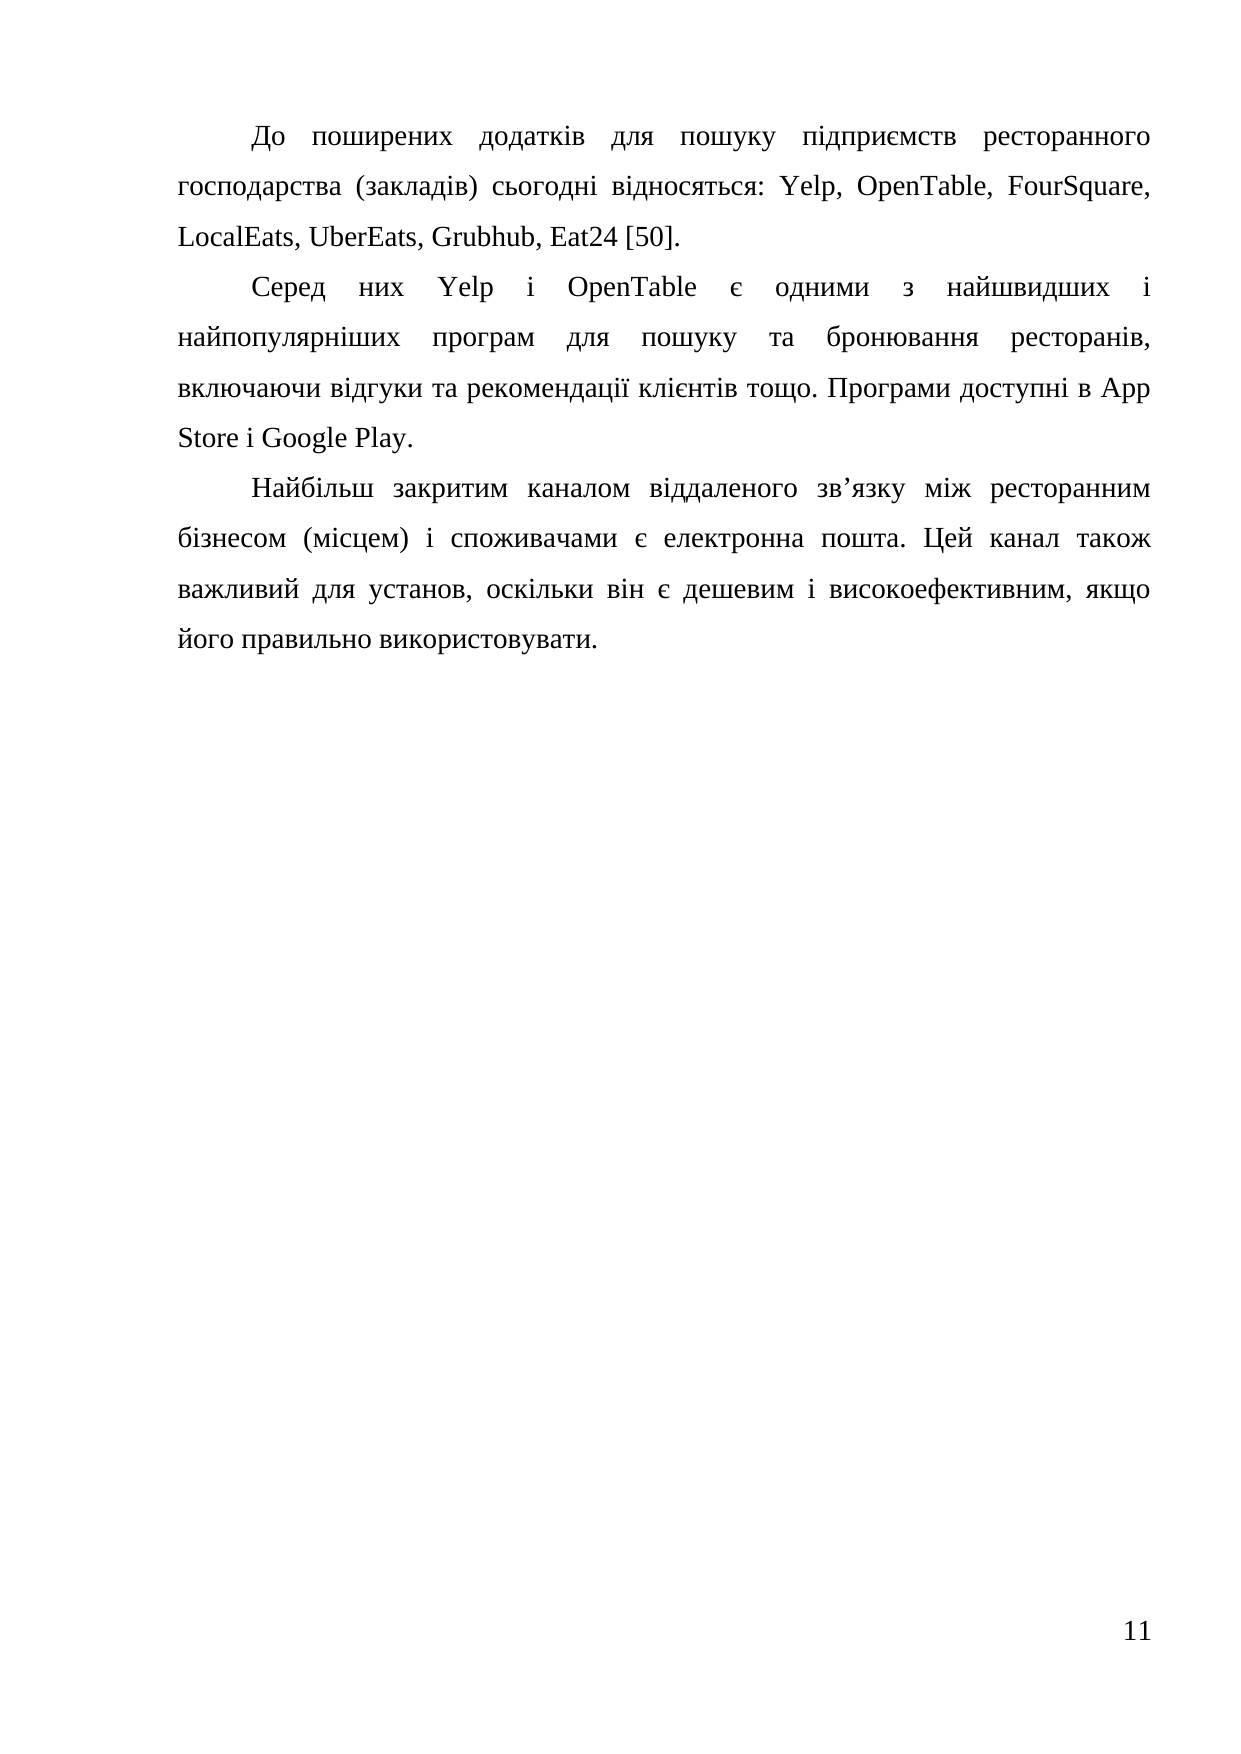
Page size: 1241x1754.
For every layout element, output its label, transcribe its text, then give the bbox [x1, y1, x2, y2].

text До поширених додатків для пошуку підприємств ресторанного господарства (закладів) сьогодні відносяться: Yelp, OpenTable, FourSquare, LocalEats, UberEats, Grubhub, Eat24 [50]. [177, 118, 1152, 252]
text Серед них Yelp і OpenTable є одними з найшвидших і найпопулярніших програм для пошуку та бронювання ресторанів, включаючи відгуки та рекомендації клієнтів тощо. Програми доступні в App Store і Google Play. [177, 269, 1152, 453]
text Найбільш закритим каналом віддаленого зв’язку між ресторанним бізнесом (місцем) і споживачами є електронна пошта. Цей канал також важливий для установ, оскільки він є дешевим і високоефективним, якщо його правильно використовувати. [177, 470, 1152, 655]
